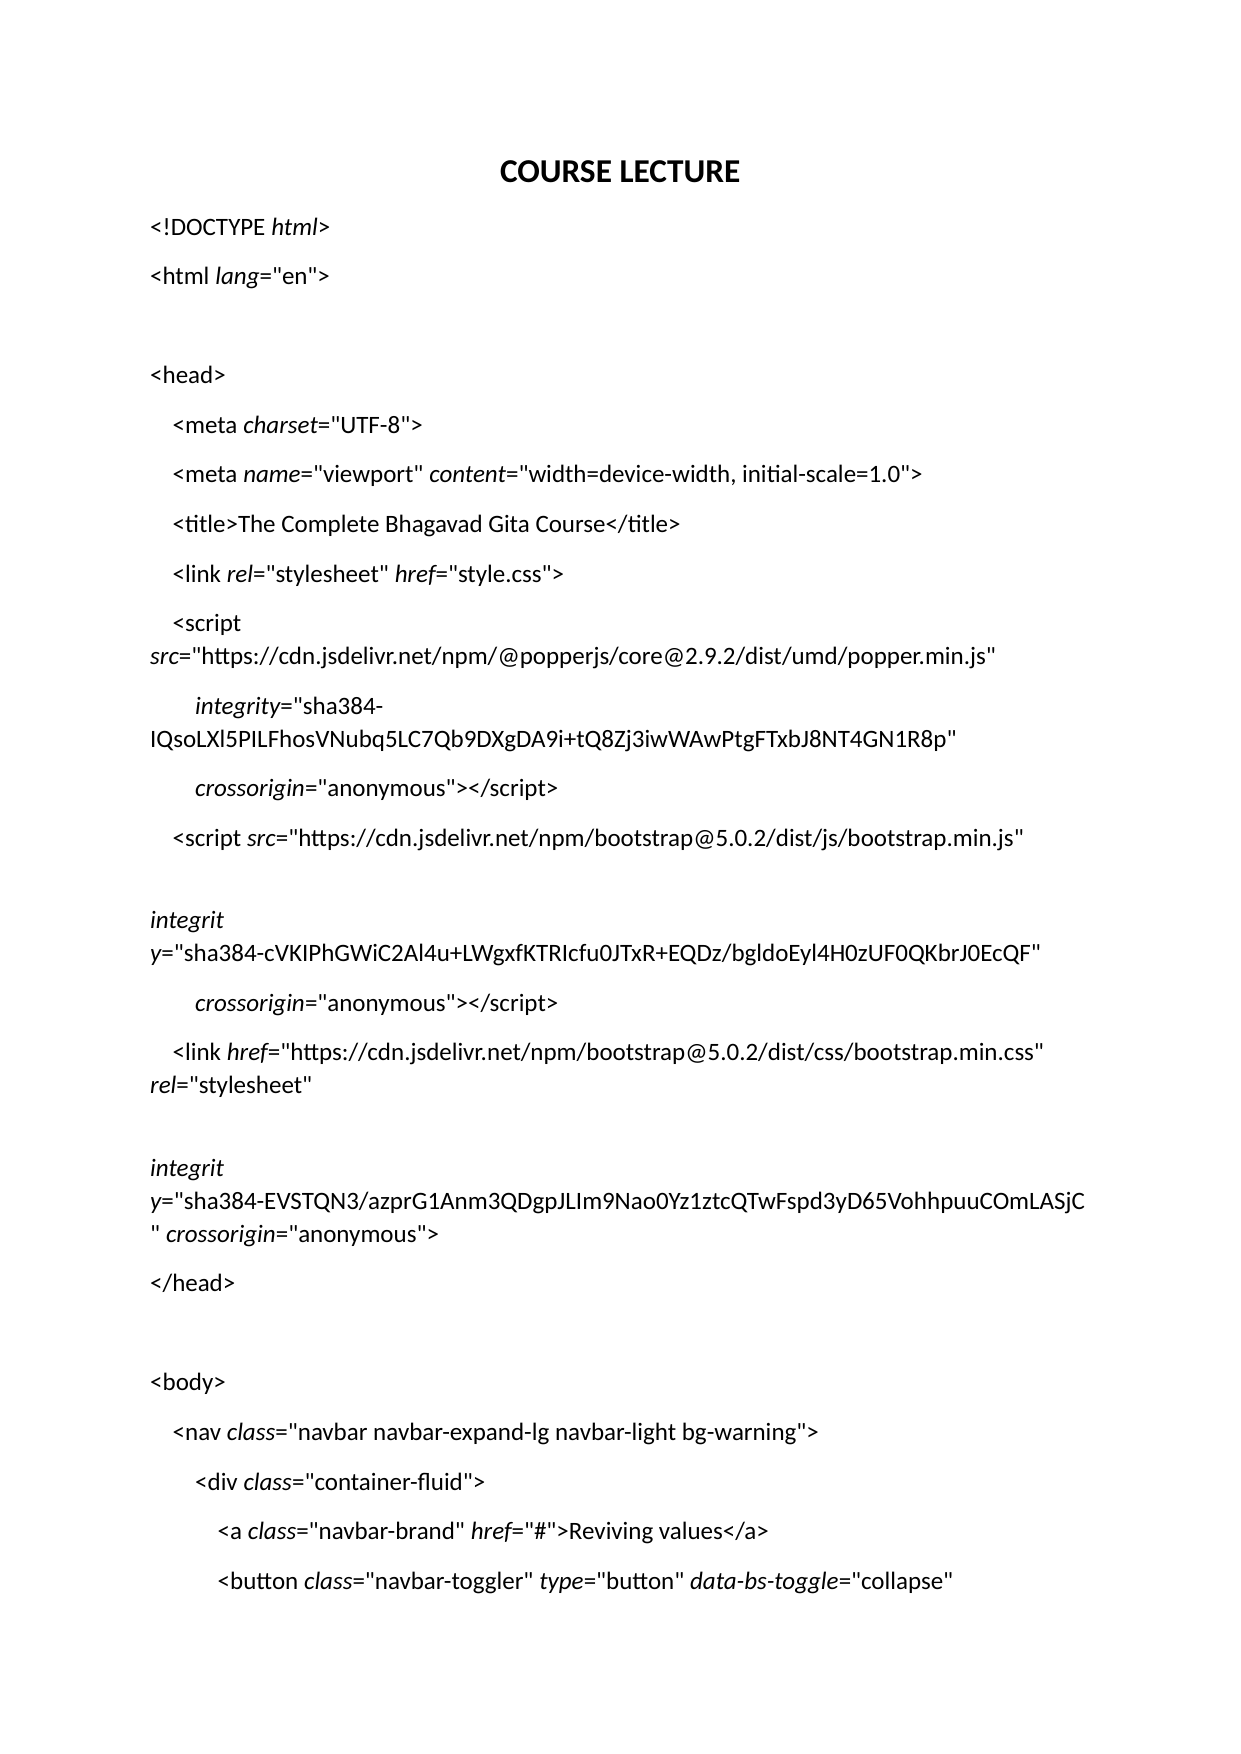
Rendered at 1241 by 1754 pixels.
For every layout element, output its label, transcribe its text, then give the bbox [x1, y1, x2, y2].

text </head> [150, 1267, 1090, 1298]
text <head> [150, 359, 1090, 390]
text <link href="https://cdn.jsdelivr.net/npm/bootstrap@5.0.2/dist/css/bootstrap.min.css" rel="stylesheet" [150, 1036, 1090, 1100]
text COURSE LECTURE [150, 150, 1090, 191]
text <button class="navbar-toggler" type="button" data-bs-toggle="collapse" [150, 1565, 1090, 1595]
text crossorigin="anonymous"></script> [150, 987, 1090, 1017]
text <html lang="en"> [150, 260, 1090, 291]
text <a class="navbar-brand" href="#">Reviving values</a> [150, 1515, 1090, 1546]
text <div class="container-fluid"> [150, 1466, 1090, 1496]
text <body> [150, 1366, 1090, 1397]
text integrity="sha384-cVKIPhGWiC2Al4u+LWgxfKTRIcfu0JTxR+EQDz/bgldoEyl4H0zUF0QKbrJ0EcQF" [150, 871, 1090, 968]
text <nav class="navbar navbar-expand-lg navbar-light bg-warning"> [150, 1416, 1090, 1447]
text <meta name="viewport" content="width=device-width, initial-scale=1.0"> [150, 458, 1090, 489]
text <script src="https://cdn.jsdelivr.net/npm/@popperjs/core@2.9.2/dist/umd/popper.min.js" [150, 607, 1090, 671]
text integrity="sha384-EVSTQN3/azprG1Anm3QDgpJLIm9Nao0Yz1ztcQTwFspd3yD65VohhpuuCOmLASjC" crossorigin="anonymous"> [150, 1119, 1090, 1248]
text integrity="sha384-IQsoLXl5PILFhosVNubq5LC7Qb9DXgDA9i+tQ8Zj3iwWAwPtgFTxbJ8NT4GN1R8p" [150, 690, 1090, 753]
text <link rel="stylesheet" href="style.css"> [150, 558, 1090, 588]
text <meta charset="UTF-8"> [150, 409, 1090, 439]
text <title>The Complete Bhagavad Gita Course</title> [150, 508, 1090, 539]
text crossorigin="anonymous"></script> [150, 772, 1090, 803]
text <!DOCTYPE html> [150, 211, 1090, 241]
text <script src="https://cdn.jsdelivr.net/npm/bootstrap@5.0.2/dist/js/bootstrap.min.js" [150, 822, 1090, 852]
